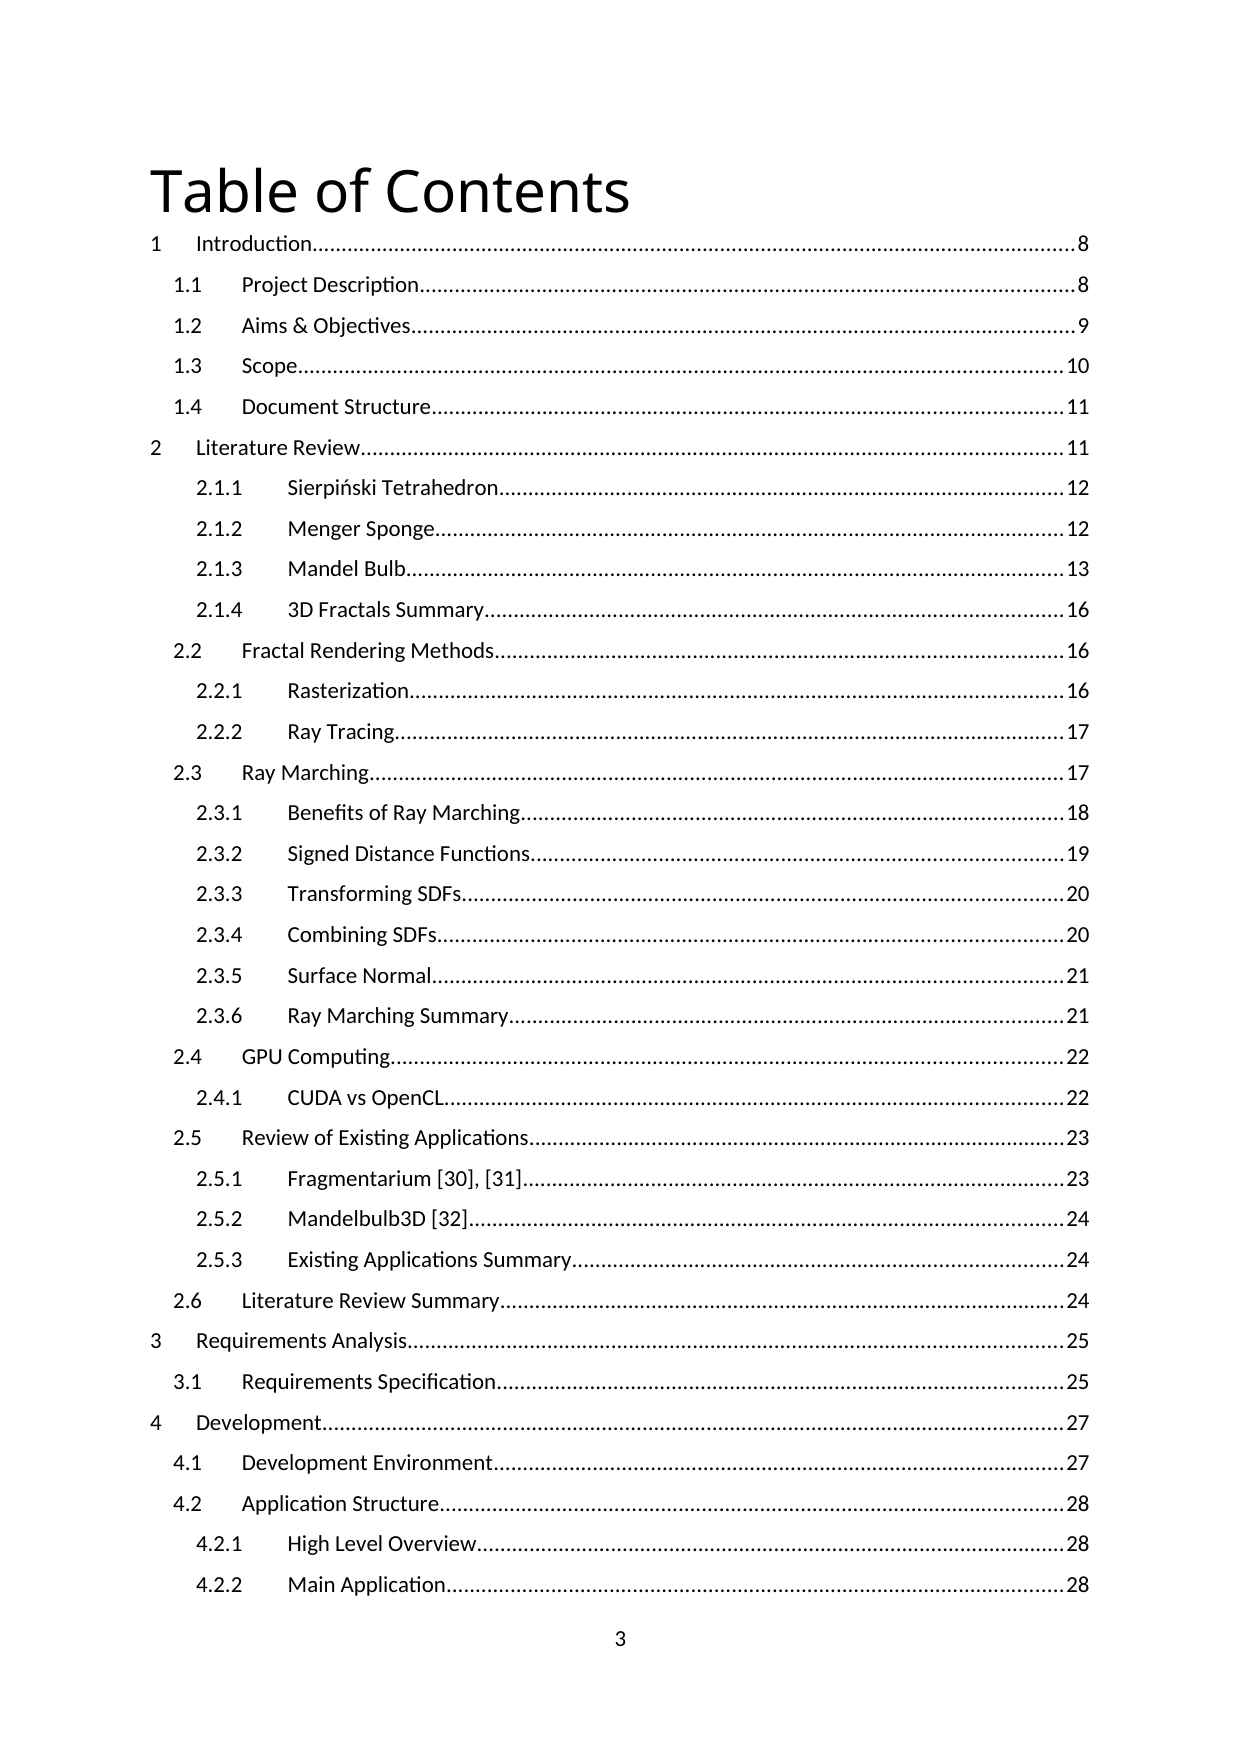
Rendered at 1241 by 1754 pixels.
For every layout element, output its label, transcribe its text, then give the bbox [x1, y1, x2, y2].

text 4.2.1 High Level Overview 28 [196, 1529, 1090, 1557]
text 4 Development 27 [150, 1408, 1090, 1436]
text 2.3.2 Signed Distance Functions 19 [196, 839, 1090, 867]
text 2.1.3 Mandel Bulb 13 [196, 554, 1090, 582]
text 2.3.4 Combining SDFs 20 [196, 920, 1090, 948]
text 2.4 GPU Computing 22 [173, 1042, 1090, 1070]
text 1.1 Project Description 8 [173, 270, 1090, 298]
text 2.1.1 Sierpiński Tetrahedron 12 [196, 473, 1090, 501]
text 3 Requirements Analysis 25 [150, 1326, 1090, 1354]
text 3.1 Requirements Specification 25 [173, 1367, 1090, 1395]
text 2.3.5 Surface Normal 21 [196, 961, 1090, 989]
text 2.5 Review of Existing Applications 23 [173, 1123, 1090, 1151]
text 2.2.2 Ray Tracing 17 [196, 717, 1090, 745]
text 2.3.3 Transforming SDFs 20 [196, 879, 1090, 907]
text 2.6 Literature Review Summary 24 [173, 1286, 1090, 1314]
text 2.2 Fractal Rendering Methods 16 [173, 636, 1090, 664]
text 4.1 Development Environment 27 [173, 1448, 1090, 1476]
text 4.2 Application Structure 28 [173, 1489, 1090, 1517]
text 2.1.2 Menger Sponge 12 [196, 514, 1090, 542]
text 1 Introduction 8 [150, 229, 1090, 257]
text 2.5.3 Existing Applications Summary 24 [196, 1245, 1090, 1273]
text 4.2.2 Main Application 28 [196, 1570, 1090, 1598]
text 1.2 Aims & Objectives 9 [173, 311, 1090, 339]
text 1.4 Document Structure 11 [173, 392, 1090, 420]
text 1.3 Scope 10 [173, 351, 1090, 379]
text 2.3.1 Benefits of Ray Marching 18 [196, 798, 1090, 826]
text 2.2.1 Rasterization 16 [196, 676, 1090, 704]
text 2.3 Ray Marching 17 [173, 758, 1090, 786]
text 2.5.2 Mandelbulb3D [32] 24 [196, 1204, 1090, 1232]
text 2 Literature Review 11 [150, 433, 1090, 461]
title Table of Contents [150, 150, 1090, 229]
text 2.5.1 Fragmentarium [30], [31] 23 [196, 1164, 1090, 1192]
text 2.4.1 CUDA vs OpenCL 22 [196, 1083, 1090, 1111]
text 2.1.4 3D Fractals Summary 16 [196, 595, 1090, 623]
text 2.3.6 Ray Marching Summary 21 [196, 1001, 1090, 1029]
